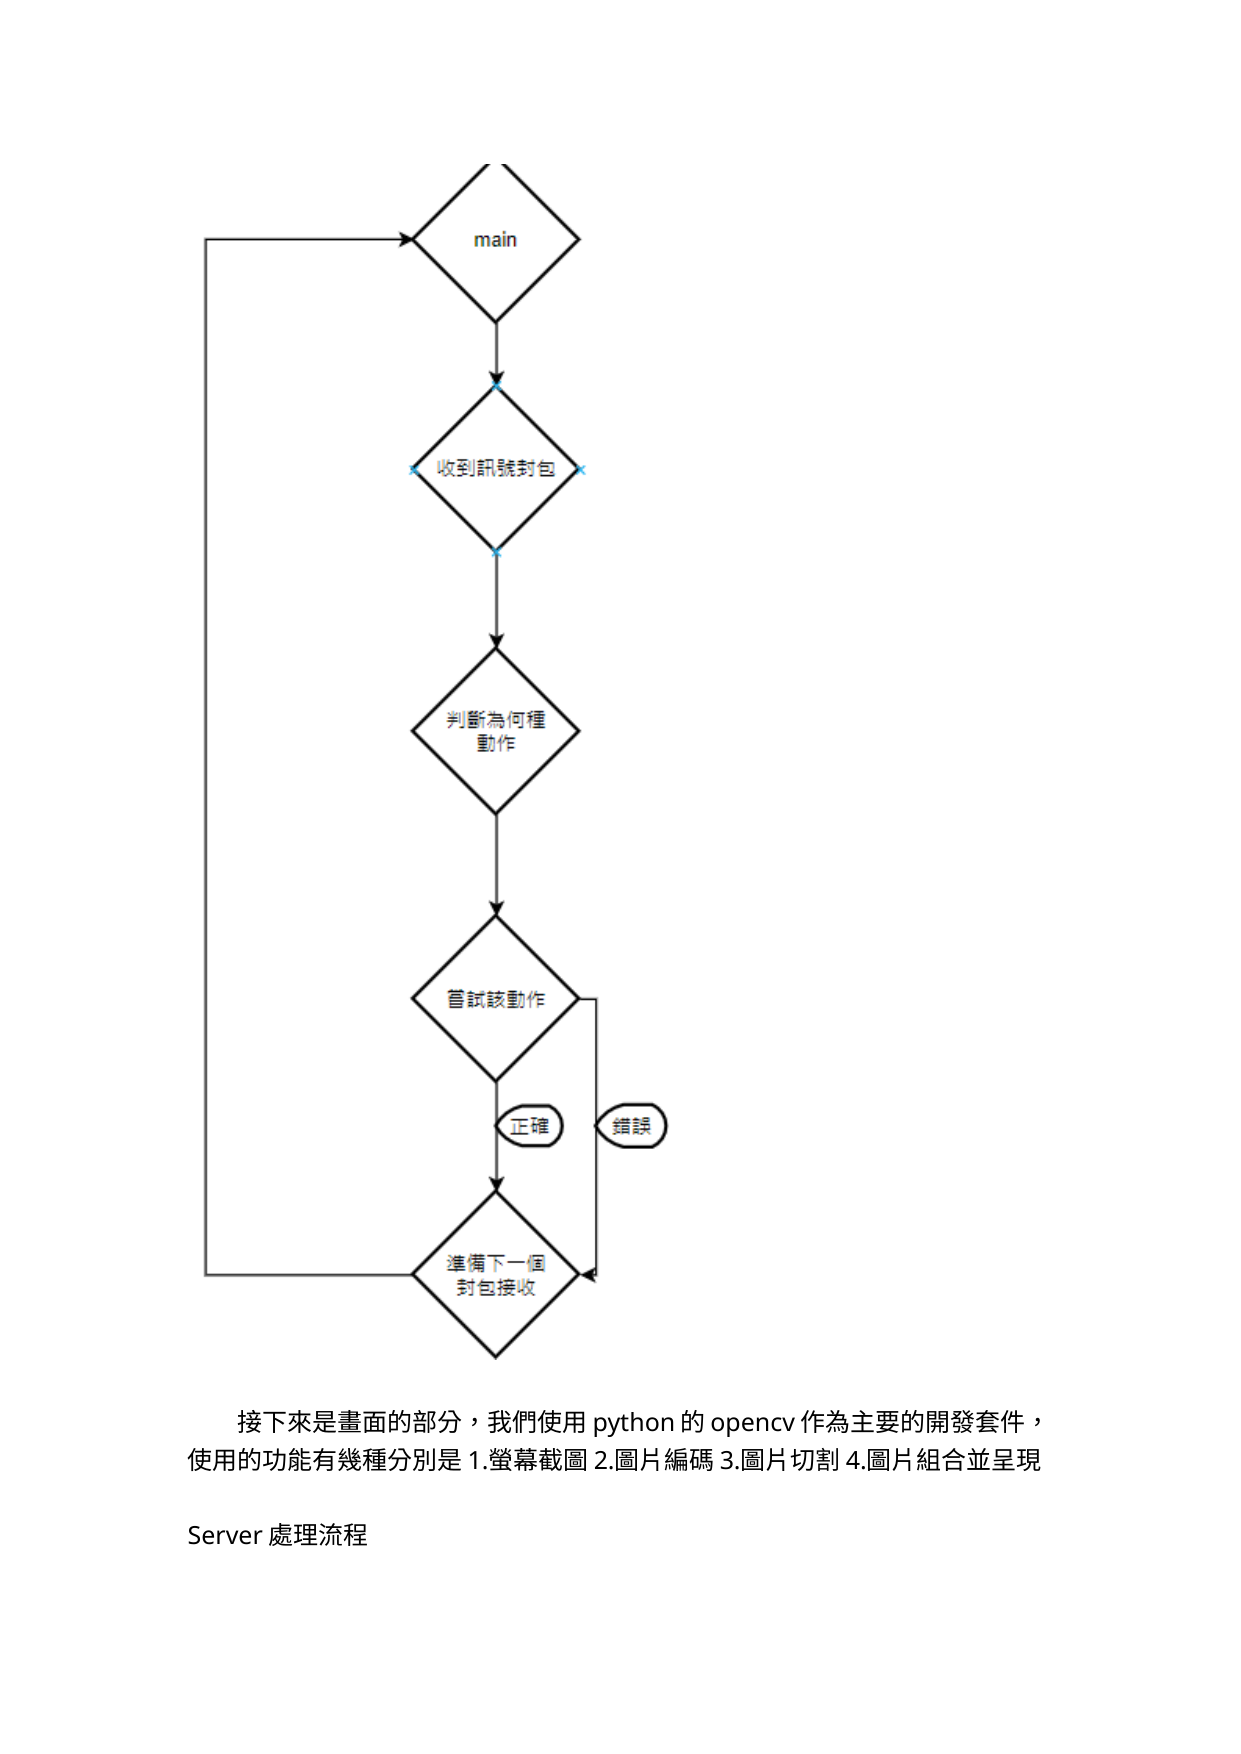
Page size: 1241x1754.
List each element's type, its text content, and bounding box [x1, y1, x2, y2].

picture [187, 164, 680, 1360]
text 接下來是畫面的部分，我們使用python的opencv作為主要的開發套件，使用的功能有幾種分別是1.螢幕截圖2.圖片編碼3.圖片切割4.圖片組合並呈現 [187, 1402, 1053, 1477]
text Server處理流程 [187, 1514, 1053, 1552]
